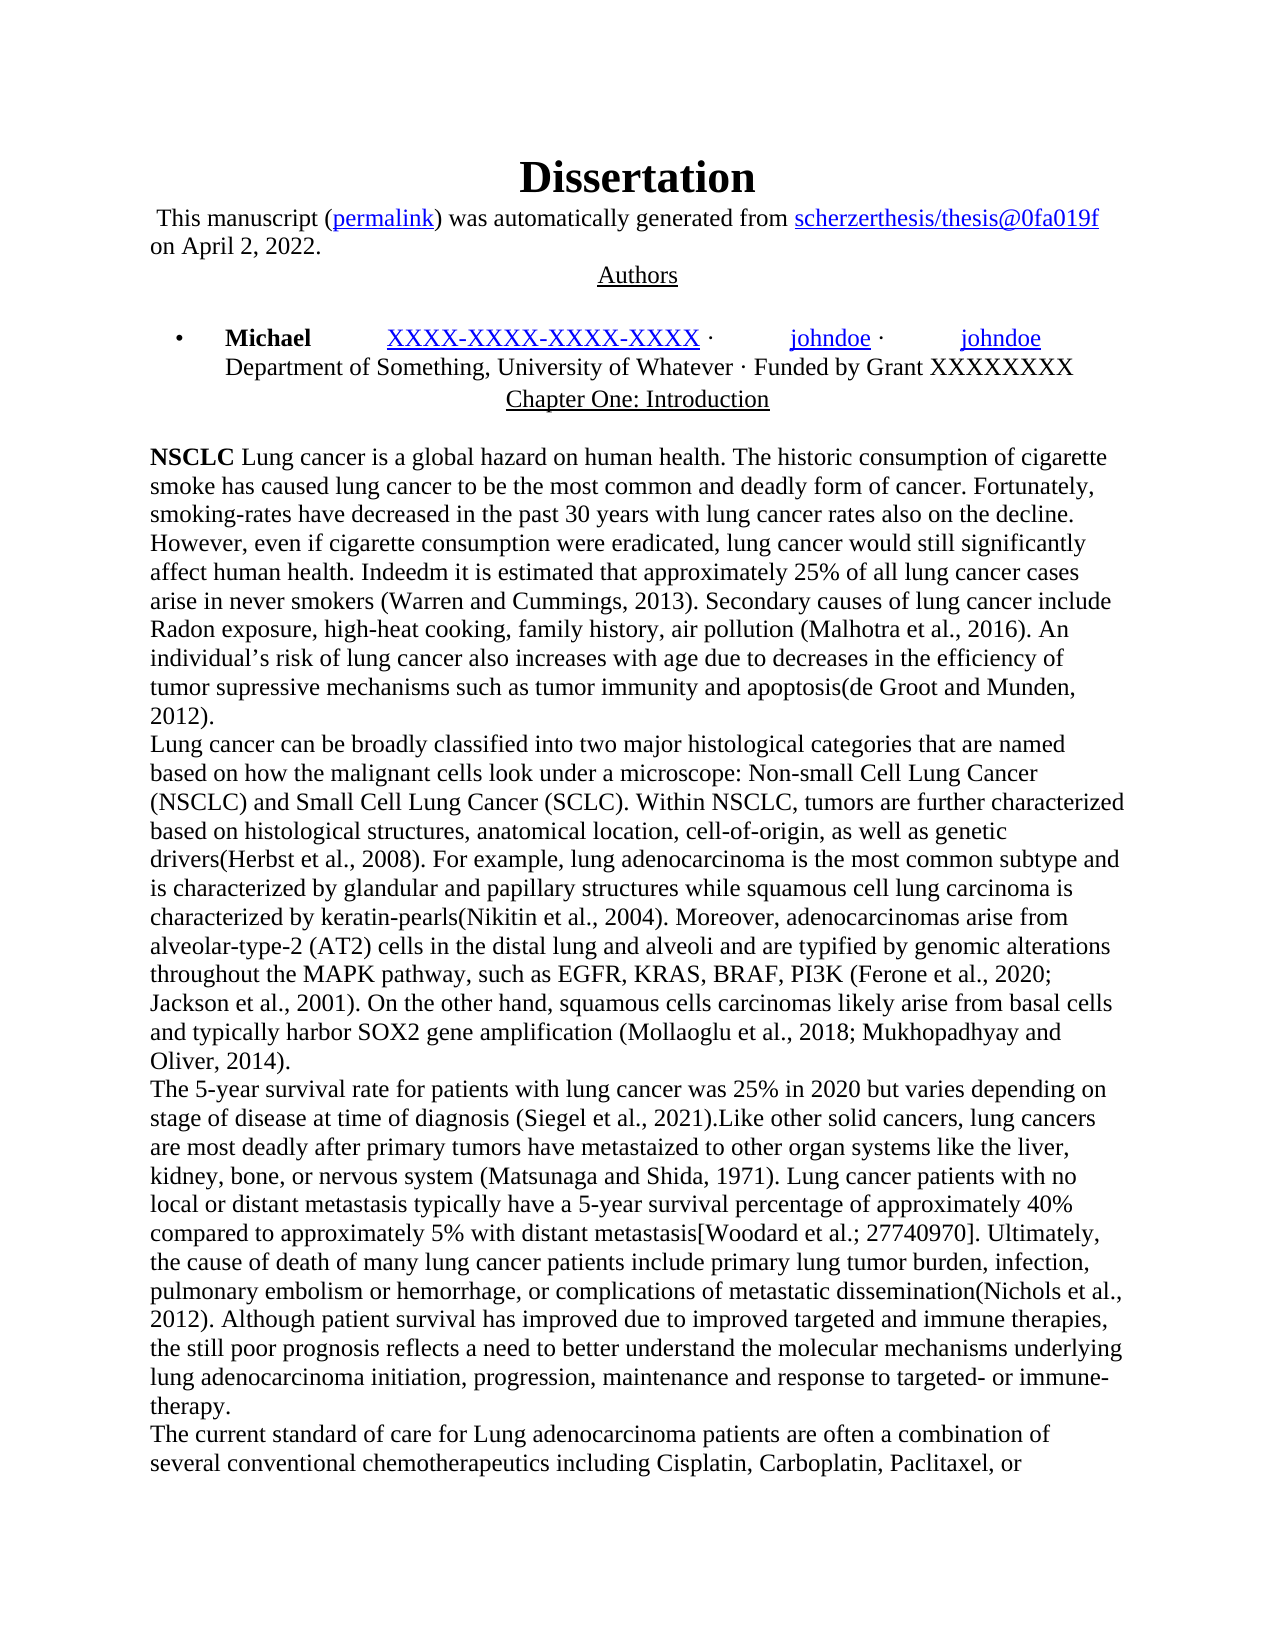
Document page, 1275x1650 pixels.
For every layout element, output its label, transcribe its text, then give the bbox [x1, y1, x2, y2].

text This manuscript (permalink) was automatically generated from scherzerthesis/thesis@0fa019f on April 2, 2022. [150, 203, 1125, 260]
text Lung cancer can be broadly classified into two major histological categories that are named based on how the malignant cells look under a microscope: Non-small Cell Lung Cancer (NSCLC) and Small Cell Lung Cancer (SCLC). Within NSCLC, tumors are further characterized based on histological structures, anatomical location, cell-of-origin, as well as genetic drivers(Herbst et al., 2008). For example, lung adenocarcinoma is the most common subtype and is characterized by glandular and papillary structures while squamous cell lung carcinoma is characterized by keratin-pearls(Nikitin et al., 2004). Moreover, adenocarcinomas arise from alveolar-type-2 (AT2) cells in the distal lung and alveoli and are typified by genomic alterations throughout the MAPK pathway, such as EGFR, KRAS, BRAF, PI3K (Ferone et al., 2020; Jackson et al., 2001). On the other hand, squamous cells carcinomas likely arise from basal cells and typically harbor SOX2 gene amplification (Mollaoglu et al., 2018; Mukhopadhyay and Oliver, 2014). [150, 729, 1125, 1074]
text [150, 1419, 1125, 1477]
text NSCLC Lung cancer is a global hazard on human health. The historic consumption of cigarette smoke has caused lung cancer to be the most common and deadly form of cancer. Fortunately, smoking-rates have decreased in the past 30 years with lung cancer rates also on the decline. However, even if cigarette consumption were eradicated, lung cancer would still significantly affect human health. Indeedm it is estimated that approximately 25% of all lung cancer cases arise in never smokers (Warren and Cummings, 2013). Secondary causes of lung cancer include Radon exposure, high-heat cooking, family history, air pollution (Malhotra et al., 2016). An individual’s risk of lung cancer also increases with age due to decreases in the efficiency of tumor supressive mechanisms such as tumor immunity and apoptosis(de Groot and Munden, 2012). [150, 442, 1125, 729]
text The 5-year survival rate for patients with lung cancer was 25% in 2020 but varies depending on stage of disease at time of diagnosis (Siegel et al., 2021).Like other solid cancers, lung cancers are most deadly after primary tumors have metastaized to other organ systems like the liver, kidney, bone, or nervous system (Matsunaga and Shida, 1971). Lung cancer patients with no local or distant metastasis typically have a 5-year survival percentage of approximately 40% compared to approximately 5% with distant metastasis[Woodard et al.; 27740970]. Ultimately, the cause of death of many lung cancer patients include primary lung tumor burden, infection, pulmonary embolism or hemorrhage, or complications of metastatic dissemination(Nichols et al., 2012). Although patient survival has improved due to improved targeted and immune therapies, the still poor prognosis reflects a need to better understand the molecular mechanisms underlying lung adenocarcinoma initiation, progression, maintenance and response to targeted- or immune-therapy. [150, 1074, 1125, 1419]
subtitle Authors [150, 260, 1125, 289]
subtitle Chapter One: Introduction [150, 384, 1125, 413]
list Michael XXXX-XXXX-XXXX-XXXX · johndoe · johndoe Department of Something, University of Whatever · Funded by Grant XXXXXXXX [175, 321, 1125, 381]
title Dissertation [150, 150, 1125, 203]
